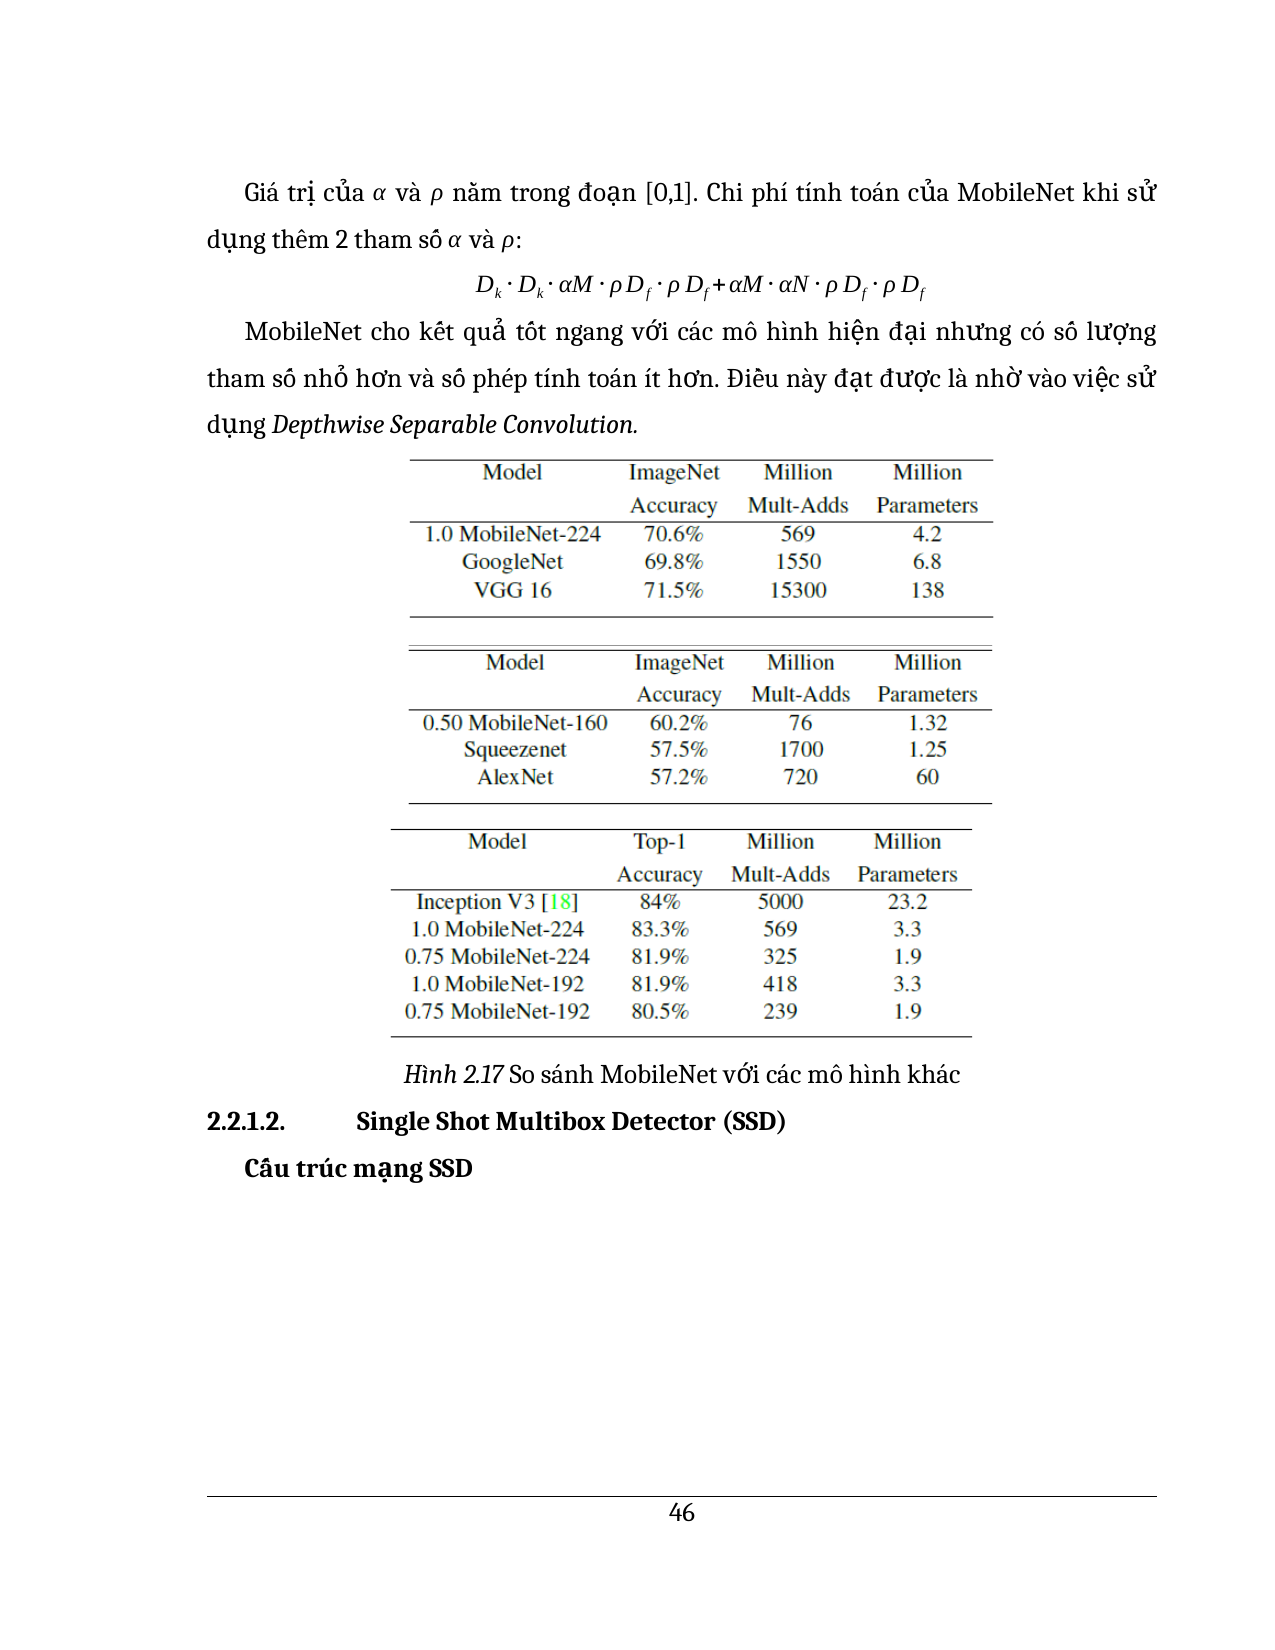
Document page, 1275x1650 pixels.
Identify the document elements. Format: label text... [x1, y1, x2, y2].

text Cấu trúc mạng SSD [207, 1153, 1157, 1184]
subtitle Single Shot Multibox Detector (SSD) [207, 1106, 1157, 1137]
picture [400, 645, 1001, 813]
picture [382, 827, 982, 1044]
picture [400, 456, 1001, 632]
text Giá trị của và nằm trong đoạn [0,1]. Chi phí tính toán của MobileNet khi sử dụng thêm 2 tham số và : [207, 177, 1157, 255]
text MobileNet cho kết quả tốt ngang với các mô hình hiện đại nhưng có số lượng tham số nhỏ hơn và số phép tính toán ít hơn. Điều này đạt được là nhờ vào việc sử dụng Depthwise Separable Convolution. [207, 316, 1157, 441]
